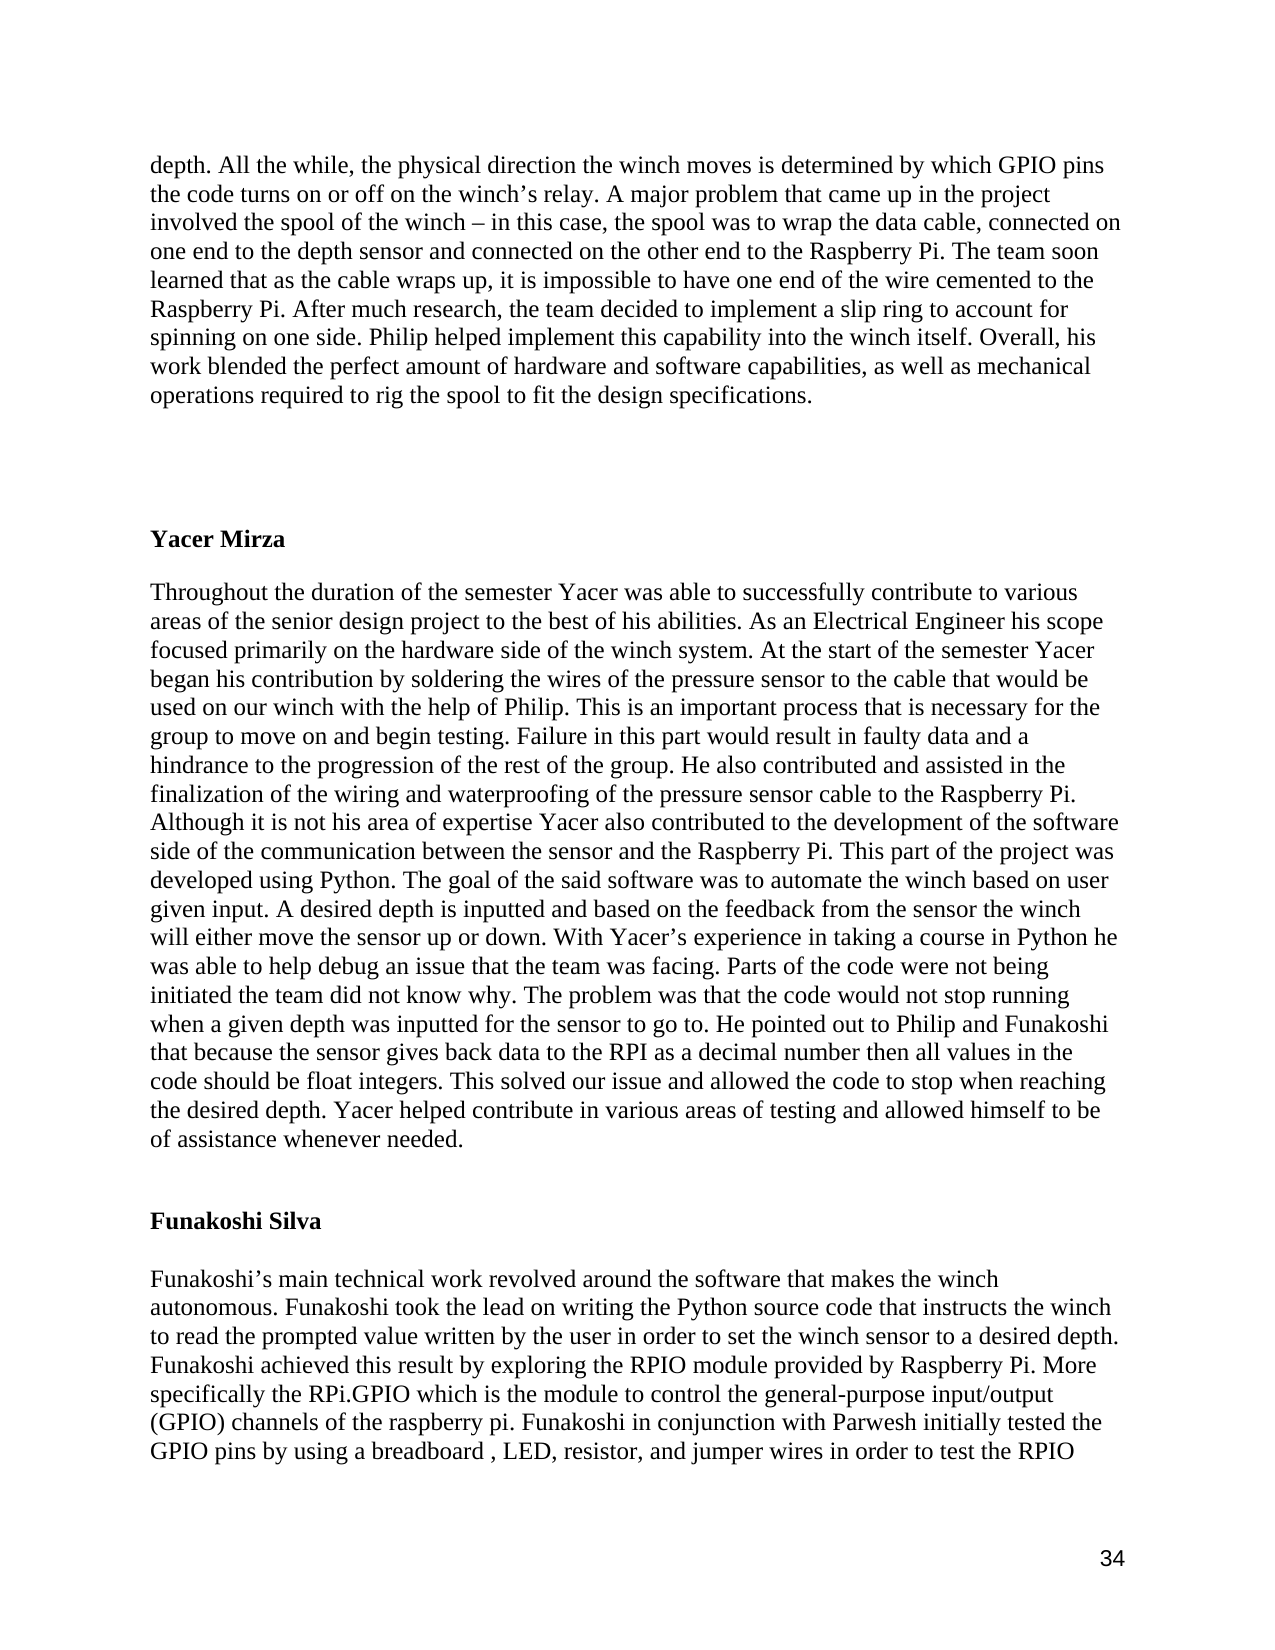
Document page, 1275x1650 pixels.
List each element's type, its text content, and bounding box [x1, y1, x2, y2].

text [150, 1264, 1125, 1465]
text Yacer Mirza [150, 524, 1125, 552]
text Funakoshi Silva [150, 1206, 1125, 1235]
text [150, 150, 1125, 409]
text Throughout the duration of the semester Yacer was able to successfully contribute to various areas of the senior design project to the best of his abilities. As an Electrical Engineer his scope focused primarily on the hardware side of the winch system. At the start of the semester Yacer began his contribution by soldering the wires of the pressure sensor to the cable that would be used on our winch with the help of Philip. This is an important process that is necessary for the group to move on and begin testing. Failure in this part would result in faulty data and a hindrance to the progression of the rest of the group. He also contributed and assisted in the finalization of the wiring and waterproofing of the pressure sensor cable to the Raspberry Pi. Although it is not his area of expertise Yacer also contributed to the development of the software side of the communication between the sensor and the Raspberry Pi. This part of the project was developed using Python. The goal of the said software was to automate the winch based on user given input. A desired depth is inputted and based on the feedback from the sensor the winch will either move the sensor up or down. With Yacer’s experience in taking a course in Python he was able to help debug an issue that the team was facing. Parts of the code were not being initiated the team did not know why. The problem was that the code would not stop running when a given depth was inputted for the sensor to go to. He pointed out to Philip and Funakoshi that because the sensor gives back data to the RPI as a decimal number then all values in the code should be float integers. This solved our issue and allowed the code to stop when reaching the desired depth. Yacer helped contribute in various areas of testing and allowed himself to be of assistance whenever needed. [150, 577, 1125, 1152]
